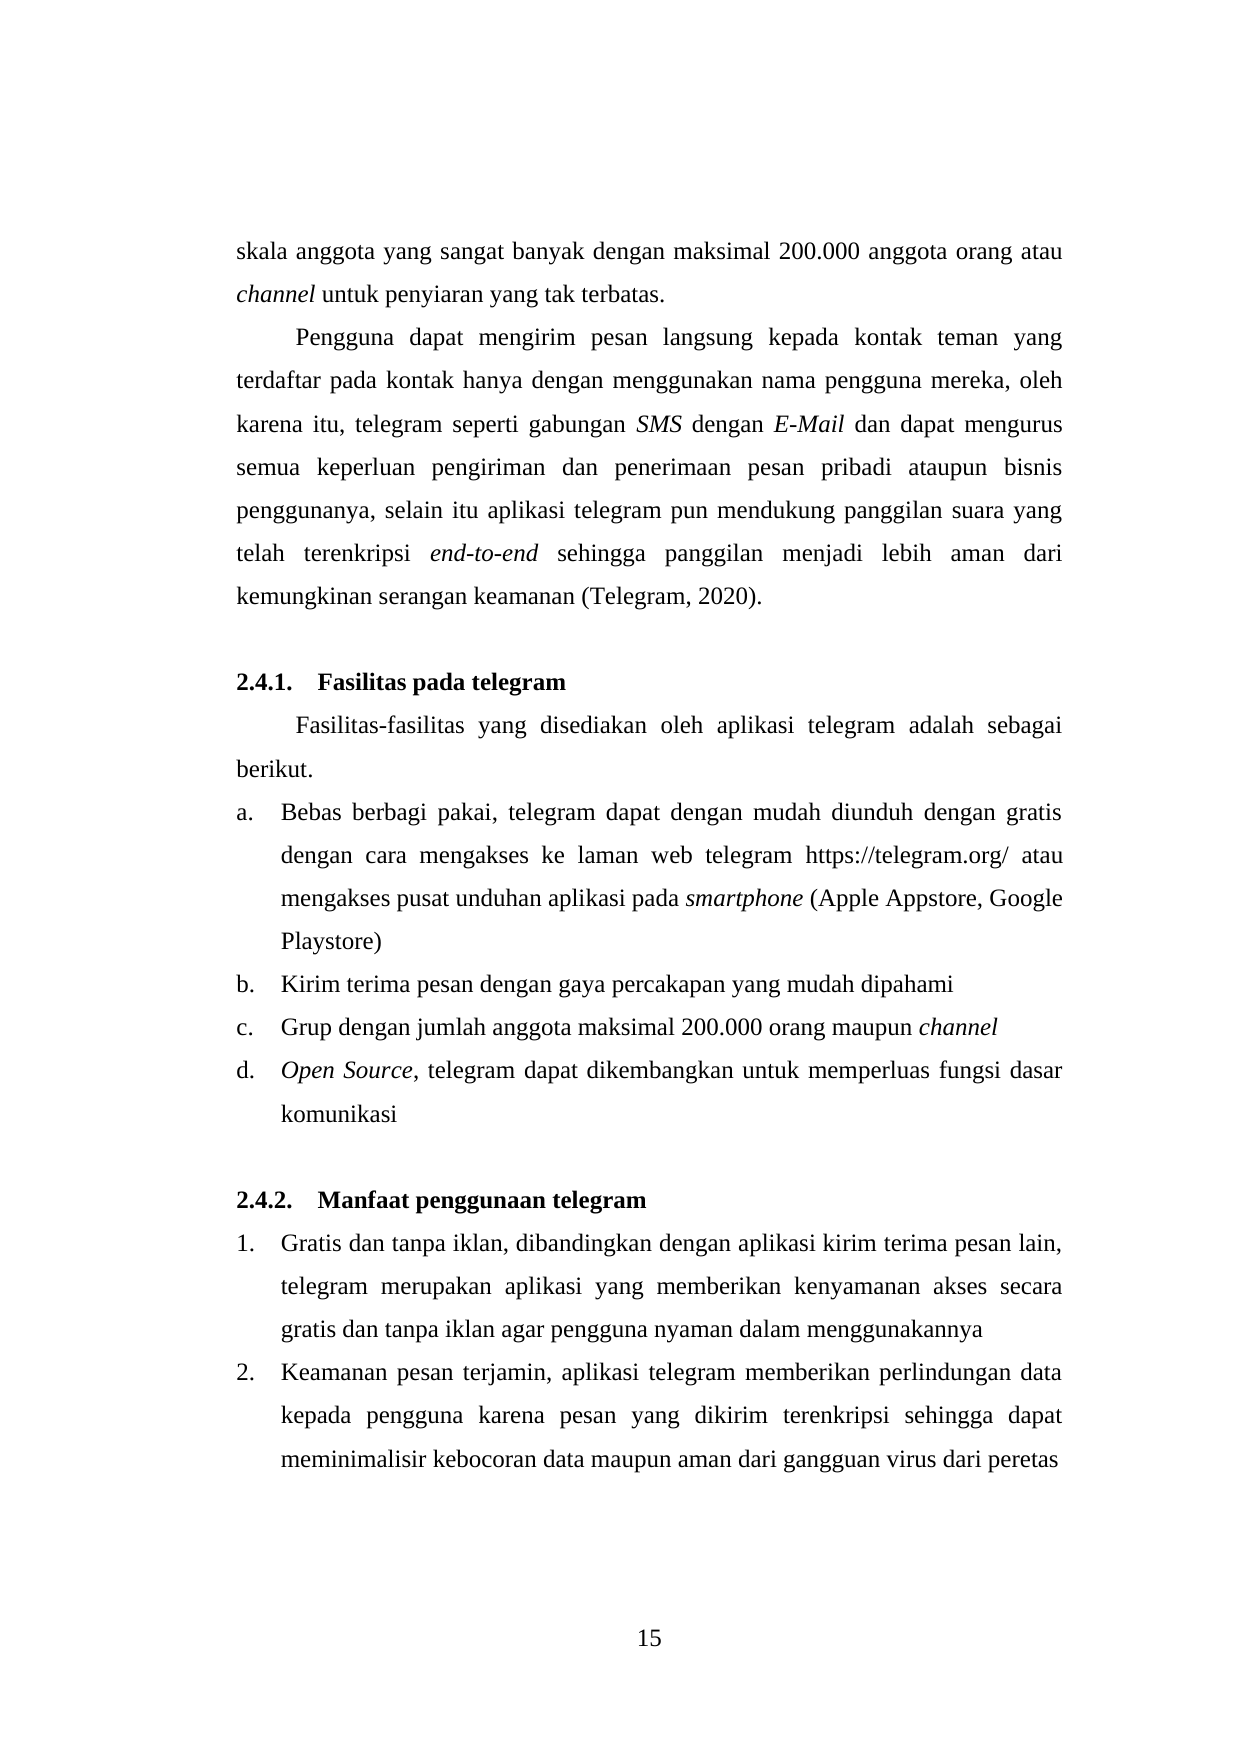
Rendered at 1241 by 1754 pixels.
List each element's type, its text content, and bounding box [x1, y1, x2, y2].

subtitle Manfaat penggunaan telegram [236, 1185, 1063, 1214]
list Open Source, telegram dapat dikembangkan untuk memperluas fungsi dasar komunikasi [236, 1056, 1063, 1127]
list Kirim terima pesan dengan gaya percakapan yang mudah dipahami [236, 969, 1063, 998]
subtitle Fasilitas pada telegram [236, 667, 1063, 696]
list Fasilitas-fasilitas yang disediakan oleh aplikasi telegram adalah sebagai berikut. [236, 711, 1063, 782]
list Pengguna dapat mengirim pesan langsung kepada kontak teman yang terdaftar pada kontak hanya dengan menggunakan nama pengguna mereka, oleh karena itu, telegram seperti gabungan SMS dengan E-Mail dan dapat mengurus semua keperluan pengiriman dan penerimaan pesan pribadi ataupun bisnis penggunanya, selain itu aplikasi telegram pun mendukung panggilan suara yang telah terenkripsi end-to-end sehingga panggilan menjadi lebih aman dari kemungkinan serangan keamanan . [236, 322, 1063, 610]
list Bebas berbagi pakai, telegram dapat dengan mudah diunduh dengan gratis dengan cara mengakses ke laman web telegram https://telegram.org/ atau mengakses pusat unduhan aplikasi pada smartphone (Apple Appstore, Google Playstore) [236, 797, 1063, 955]
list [236, 236, 1063, 308]
list Keamanan pesan terjamin, aplikasi telegram memberikan perlindungan data kepada pengguna karena pesan yang dikirim terenkripsi sehingga dapat meminimalisir kebocoran data maupun aman dari gangguan virus dari peretas [236, 1357, 1063, 1472]
list Gratis dan tanpa iklan, dibandingkan dengan aplikasi kirim terima pesan lain, telegram merupakan aplikasi yang memberikan kenyamanan akses secara gratis dan tanpa iklan agar pengguna nyaman dalam menggunakannya [236, 1228, 1063, 1343]
list Grup dengan jumlah anggota maksimal 200.000 orang maupun channel [236, 1012, 1063, 1041]
